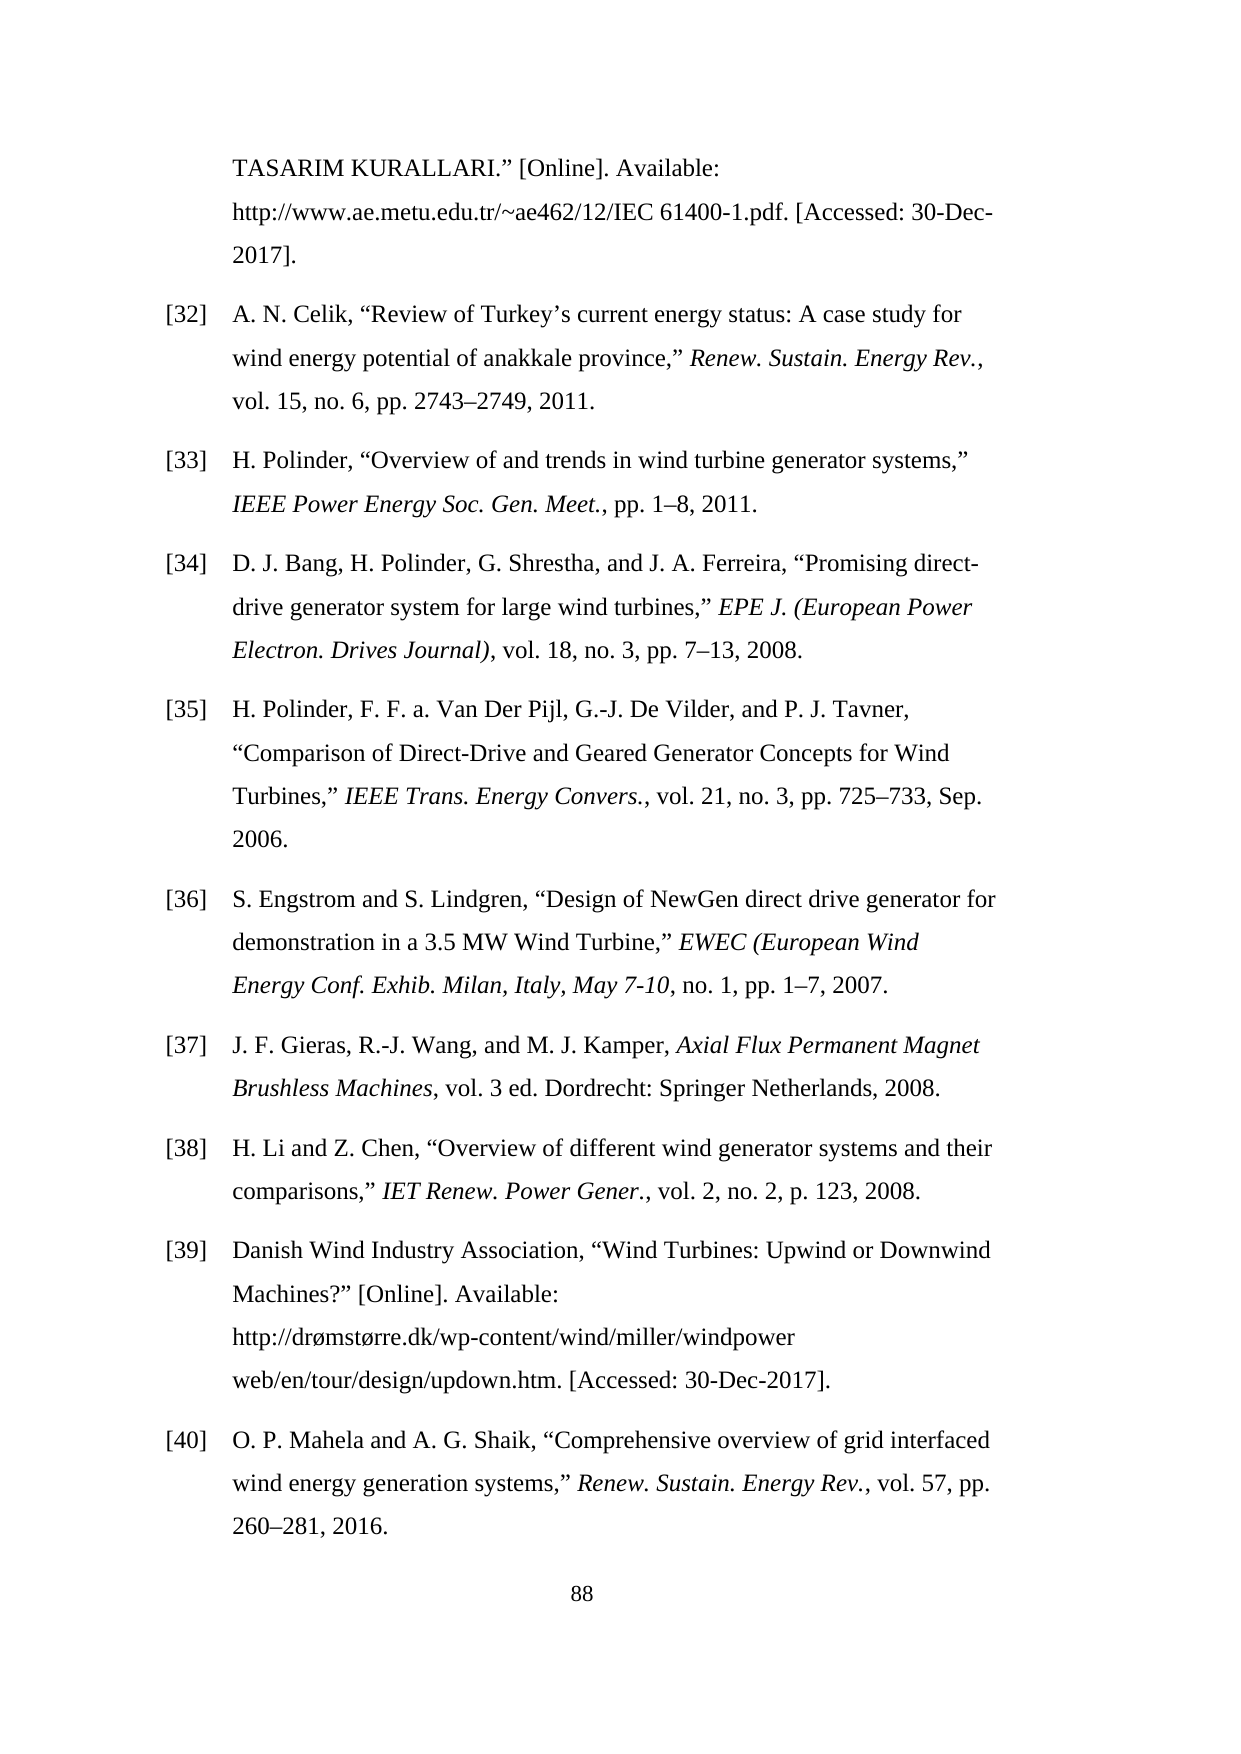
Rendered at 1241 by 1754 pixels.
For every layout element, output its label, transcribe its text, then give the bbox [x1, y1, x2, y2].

text [36] S. Engstrom and S. Lindgren, “Design of NewGen direct drive generator for demonstration in a 3.5 MW Wind Turbine,” EWEC (European Wind Energy Conf. Exhib. Milan, Italy, May 7-10, no. 1, pp. 1–7, 2007. [165, 884, 998, 999]
text [40] O. P. Mahela and A. G. Shaik, “Comprehensive overview of grid interfaced wind energy generation systems,” Renew. Sustain. Energy Rev., vol. 57, pp. 260–281, 2016. [165, 1425, 998, 1540]
text [39] Danish Wind Industry Association, “Wind Turbines: Upwind or Downwind Machines?” [Online]. Available: http://drømstørre.dk/wp-content/wind/miller/windpower web/en/tour/design/updown.htm. [Accessed: 30-Dec-2017]. [165, 1236, 998, 1394]
text [34] D. J. Bang, H. Polinder, G. Shrestha, and J. A. Ferreira, “Promising direct-drive generator system for large wind turbines,” EPE J. (European Power Electron. Drives Journal), vol. 18, no. 3, pp. 7–13, 2008. [165, 548, 998, 663]
text [38] H. Li and Z. Chen, “Overview of different wind generator systems and their comparisons,” IET Renew. Power Gener., vol. 2, no. 2, p. 123, 2008. [165, 1133, 998, 1204]
text [32] A. N. Celik, “Review of Turkey’s current energy status: A case study for wind energy potential of anakkale province,” Renew. Sustain. Energy Rev., vol. 15, no. 6, pp. 2743–2749, 2011. [165, 299, 998, 414]
text [33] H. Polinder, “Overview of and trends in wind turbine generator systems,” IEEE Power Energy Soc. Gen. Meet., pp. 1–8, 2011. [165, 446, 998, 517]
text [37] J. F. Gieras, R.-J. Wang, and M. J. Kamper, Axial Flux Permanent Magnet Brushless Machines, vol. 3 ed. Dordrecht: Springer Netherlands, 2008. [165, 1030, 998, 1102]
text [35] H. Polinder, F. F. a. Van Der Pijl, G.-J. De Vilder, and P. J. Tavner, “Comparison of Direct-Drive and Geared Generator Concepts for Wind Turbines,” IEEE Trans. Energy Convers., vol. 21, no. 3, pp. 725–733, Sep. 2006. [165, 694, 998, 853]
